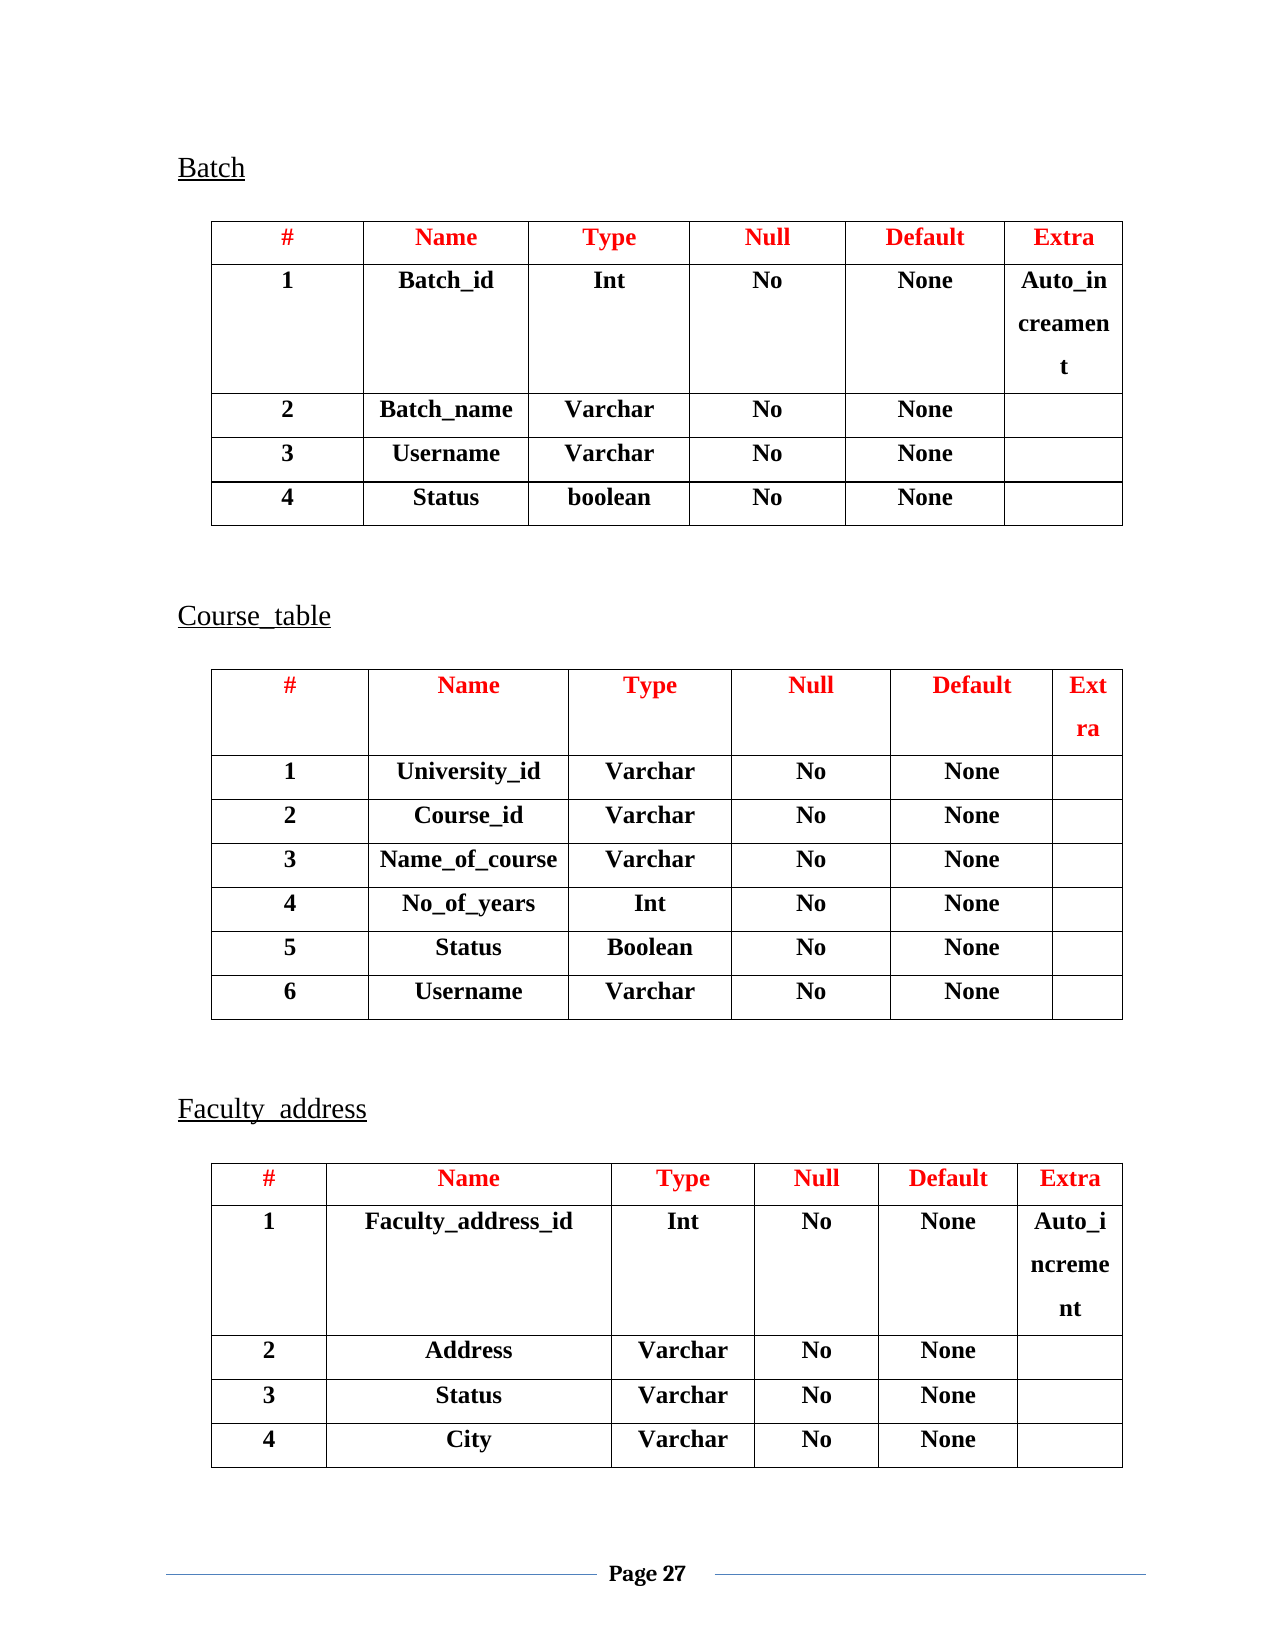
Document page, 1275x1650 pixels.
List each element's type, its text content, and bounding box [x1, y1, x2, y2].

table_cell Address [327, 1336, 611, 1379]
table_cell 5 [212, 932, 368, 975]
table_header Name [364, 222, 528, 264]
table_cell Varchar [569, 976, 731, 1019]
table_cell [1018, 1336, 1122, 1379]
table_header Extra [1018, 1164, 1122, 1205]
table_cell City [327, 1424, 611, 1467]
table_cell No [732, 888, 890, 931]
table_cell [1053, 756, 1122, 799]
table_cell [1018, 1380, 1122, 1423]
table_cell [1053, 888, 1122, 931]
table_header Null [690, 222, 845, 264]
table_cell Username [364, 438, 528, 481]
table_cell None [891, 888, 1052, 931]
table_header Default [879, 1164, 1017, 1205]
table_cell Varchar [612, 1336, 754, 1379]
table_cell Boolean [569, 932, 731, 975]
table_cell None [891, 756, 1052, 799]
table_cell No [732, 976, 890, 1019]
table_cell No [732, 800, 890, 843]
table_cell 4 [212, 888, 368, 931]
table_cell No [755, 1206, 878, 1334]
table_cell No [732, 844, 890, 887]
table_cell Faculty_address_id [327, 1206, 611, 1334]
table_cell Status [327, 1380, 611, 1423]
table_cell Int [612, 1206, 754, 1334]
table_cell None [879, 1336, 1017, 1379]
table_cell None [879, 1206, 1017, 1334]
table_cell None [891, 844, 1052, 887]
table_cell Varchar [529, 394, 689, 437]
table_cell Varchar [569, 844, 731, 887]
table_cell None [846, 483, 1004, 525]
table_cell Status [369, 932, 568, 975]
table_header Extra [1005, 222, 1122, 264]
table_cell No [732, 932, 890, 975]
table_header Null [732, 670, 890, 755]
table_cell [1053, 800, 1122, 843]
table_cell No [690, 438, 845, 481]
table_cell 1 [212, 756, 368, 799]
table_cell Varchar [612, 1424, 754, 1467]
table_cell 3 [212, 1380, 326, 1423]
table_cell boolean [529, 483, 689, 525]
table_cell 6 [212, 976, 368, 1019]
table_cell Auto_increment [1018, 1206, 1122, 1334]
table_cell Varchar [529, 438, 689, 481]
table_cell 2 [212, 800, 368, 843]
table_cell [1053, 976, 1122, 1019]
table_cell No [755, 1424, 878, 1467]
table_cell 1 [212, 265, 363, 393]
table_cell None [891, 800, 1052, 843]
table_cell 3 [212, 844, 368, 887]
table_cell None [846, 394, 1004, 437]
table_cell Status [364, 483, 528, 525]
table_cell [1053, 844, 1122, 887]
table_cell 4 [212, 483, 363, 525]
text Course_table [177, 598, 1157, 631]
table_cell Int [569, 888, 731, 931]
table_cell 2 [212, 1336, 326, 1379]
table_header # [212, 670, 368, 755]
table_cell 1 [212, 1206, 326, 1334]
table_cell Varchar [612, 1380, 754, 1423]
table_header Default [846, 222, 1004, 264]
table_header Type [569, 670, 731, 755]
table_cell No_of_years [369, 888, 568, 931]
table_cell Varchar [569, 756, 731, 799]
table_header Type [529, 222, 689, 264]
table_cell None [846, 438, 1004, 481]
table_header Extra [1053, 670, 1122, 755]
table_cell Batch_name [364, 394, 528, 437]
table_cell None [891, 932, 1052, 975]
table_cell [1005, 483, 1122, 525]
text Batch [177, 150, 1157, 183]
table_cell 3 [212, 438, 363, 481]
table_cell No [690, 265, 845, 393]
table_cell No [690, 483, 845, 525]
table_header # [212, 222, 363, 264]
table_cell No [755, 1336, 878, 1379]
table_cell 4 [212, 1424, 326, 1467]
table_header Name [327, 1164, 611, 1205]
table_cell University_id [369, 756, 568, 799]
table_cell None [879, 1424, 1017, 1467]
table_cell [1005, 438, 1122, 481]
table_cell Varchar [569, 800, 731, 843]
table_cell [1053, 932, 1122, 975]
table_cell Username [369, 976, 568, 1019]
table_cell None [879, 1380, 1017, 1423]
table_cell No [755, 1380, 878, 1423]
table_cell Batch_id [364, 265, 528, 393]
table_cell Auto_increament [1005, 265, 1122, 393]
table_header # [212, 1164, 326, 1205]
table_cell None [891, 976, 1052, 1019]
table_cell [1018, 1424, 1122, 1467]
table_header Name [369, 670, 568, 755]
table_cell Course_id [369, 800, 568, 843]
table_cell 2 [212, 394, 363, 437]
table_cell Int [529, 265, 689, 393]
table_cell No [690, 394, 845, 437]
table_cell [1005, 394, 1122, 437]
table_header Default [891, 670, 1052, 755]
table_header Null [755, 1164, 878, 1205]
table_header Type [612, 1164, 754, 1205]
text Faculty_address [177, 1091, 1157, 1125]
table_cell None [846, 265, 1004, 393]
table_cell No [732, 756, 890, 799]
table_cell Name_of_course [369, 844, 568, 887]
